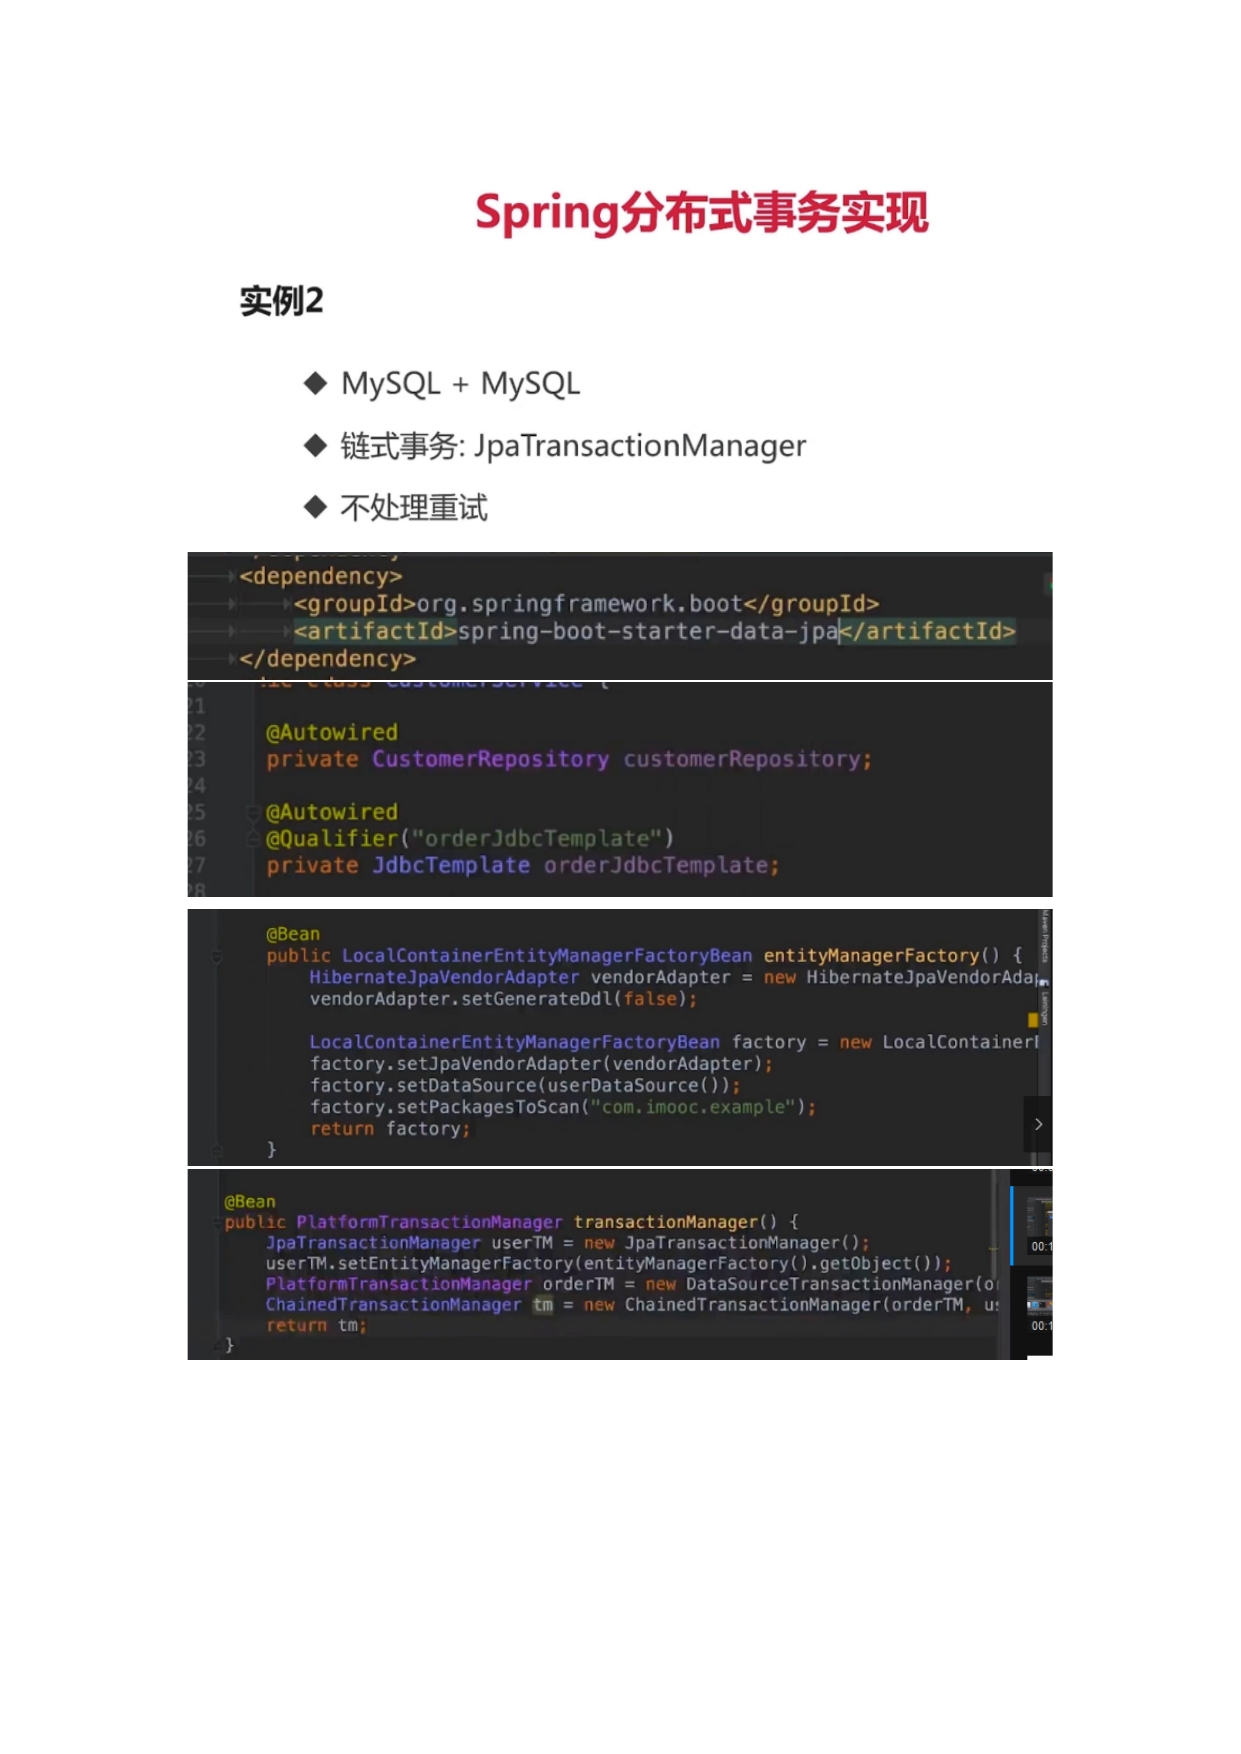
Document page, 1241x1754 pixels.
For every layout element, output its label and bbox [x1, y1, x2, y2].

picture [187, 1169, 1053, 1360]
picture [187, 682, 1053, 897]
picture [187, 552, 1053, 680]
picture [187, 162, 1053, 550]
picture [187, 909, 1053, 1166]
